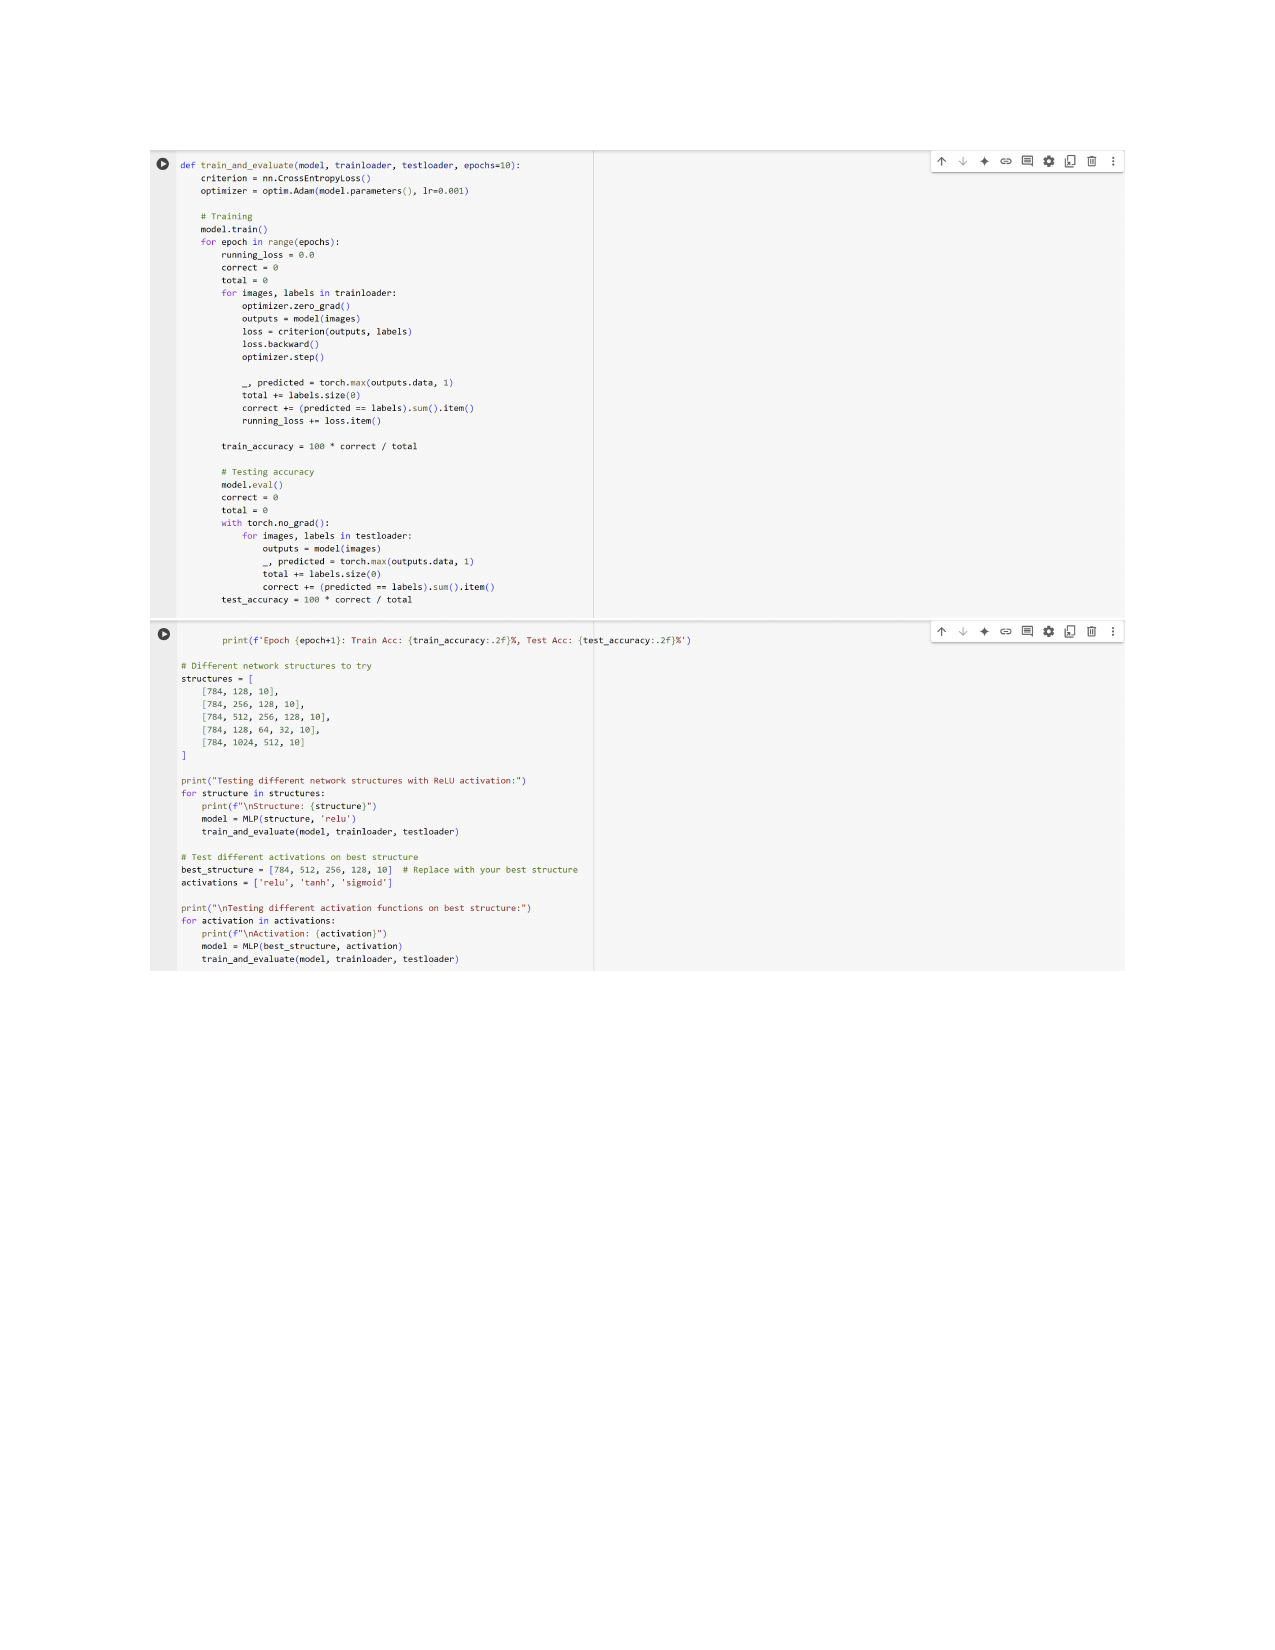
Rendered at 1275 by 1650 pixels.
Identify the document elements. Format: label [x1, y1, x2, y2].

picture [150, 150, 1125, 618]
picture [150, 619, 1125, 971]
